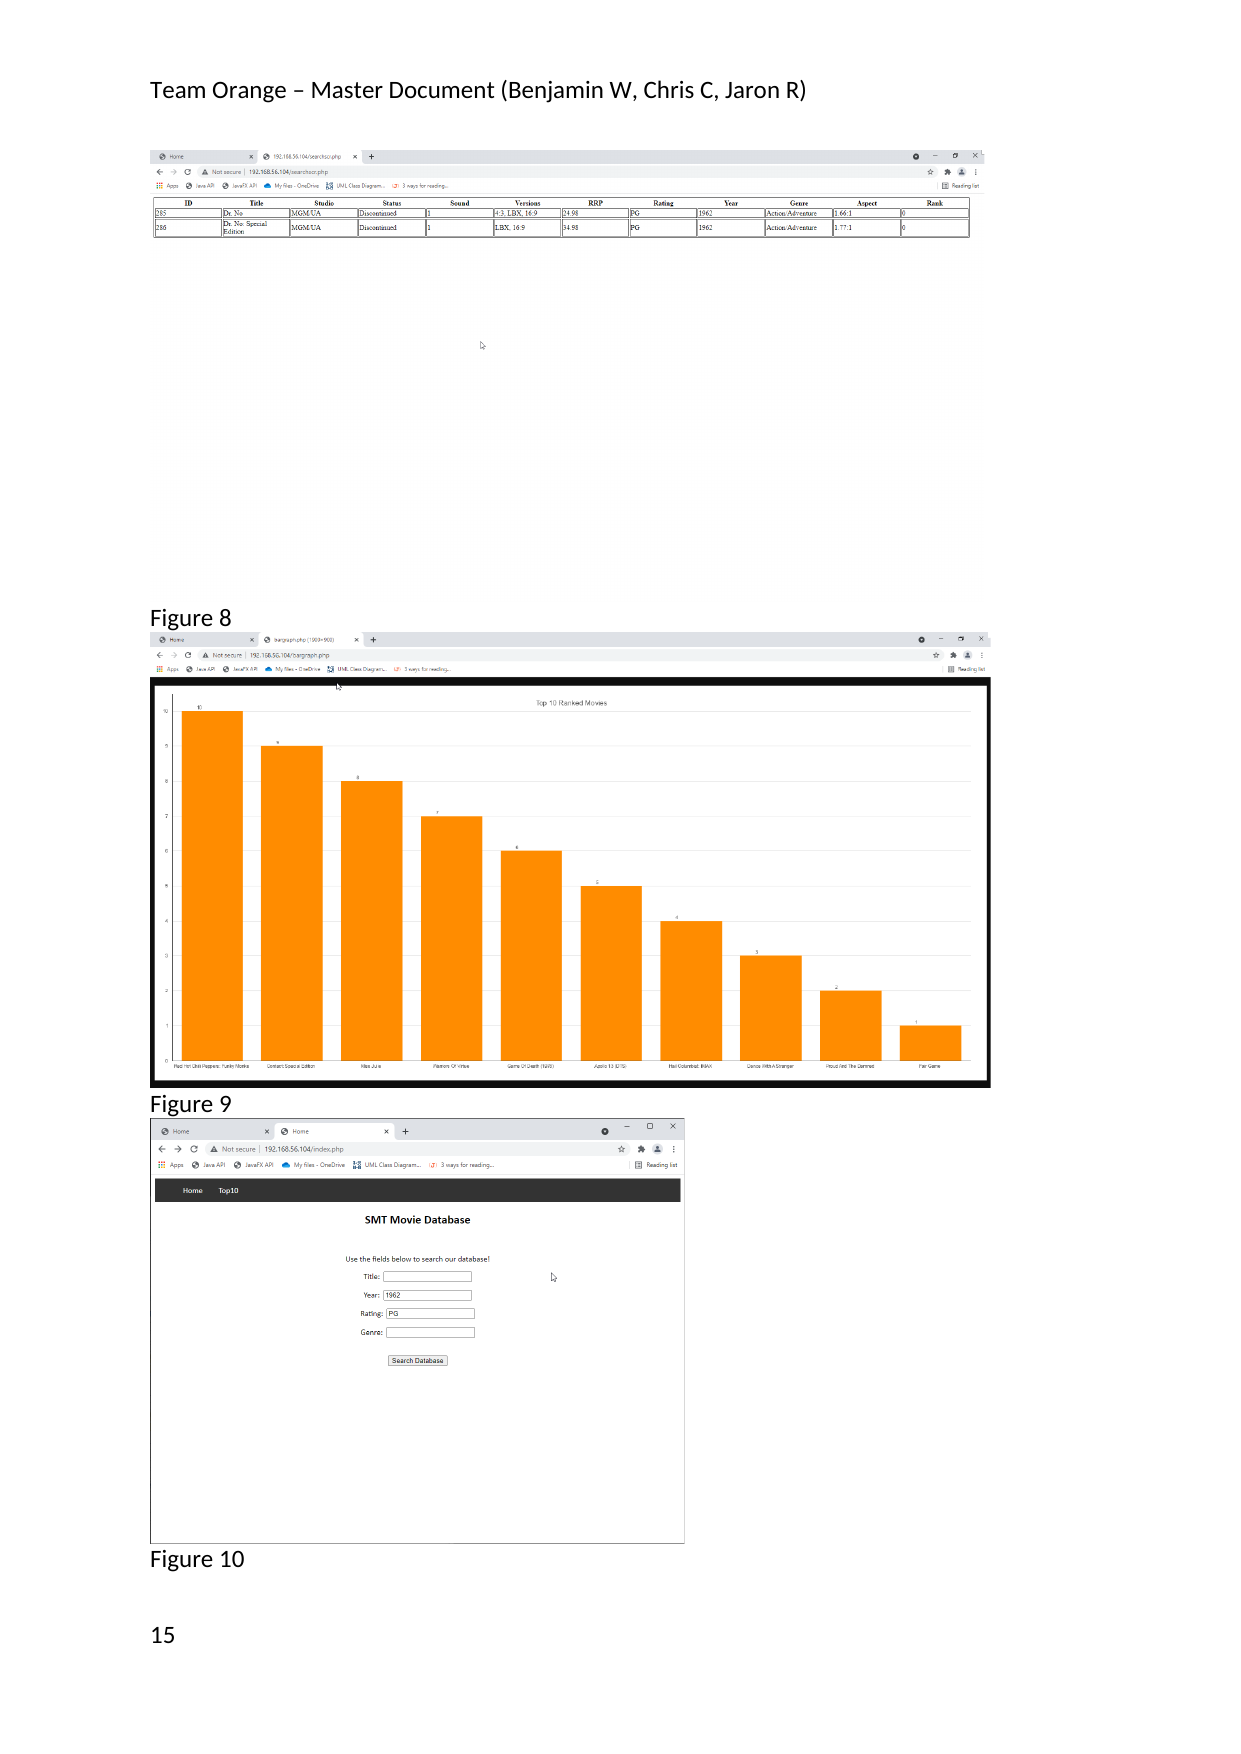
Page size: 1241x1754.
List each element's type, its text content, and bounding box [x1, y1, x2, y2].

picture [150, 150, 985, 602]
picture [150, 1118, 685, 1544]
picture [150, 632, 991, 1088]
